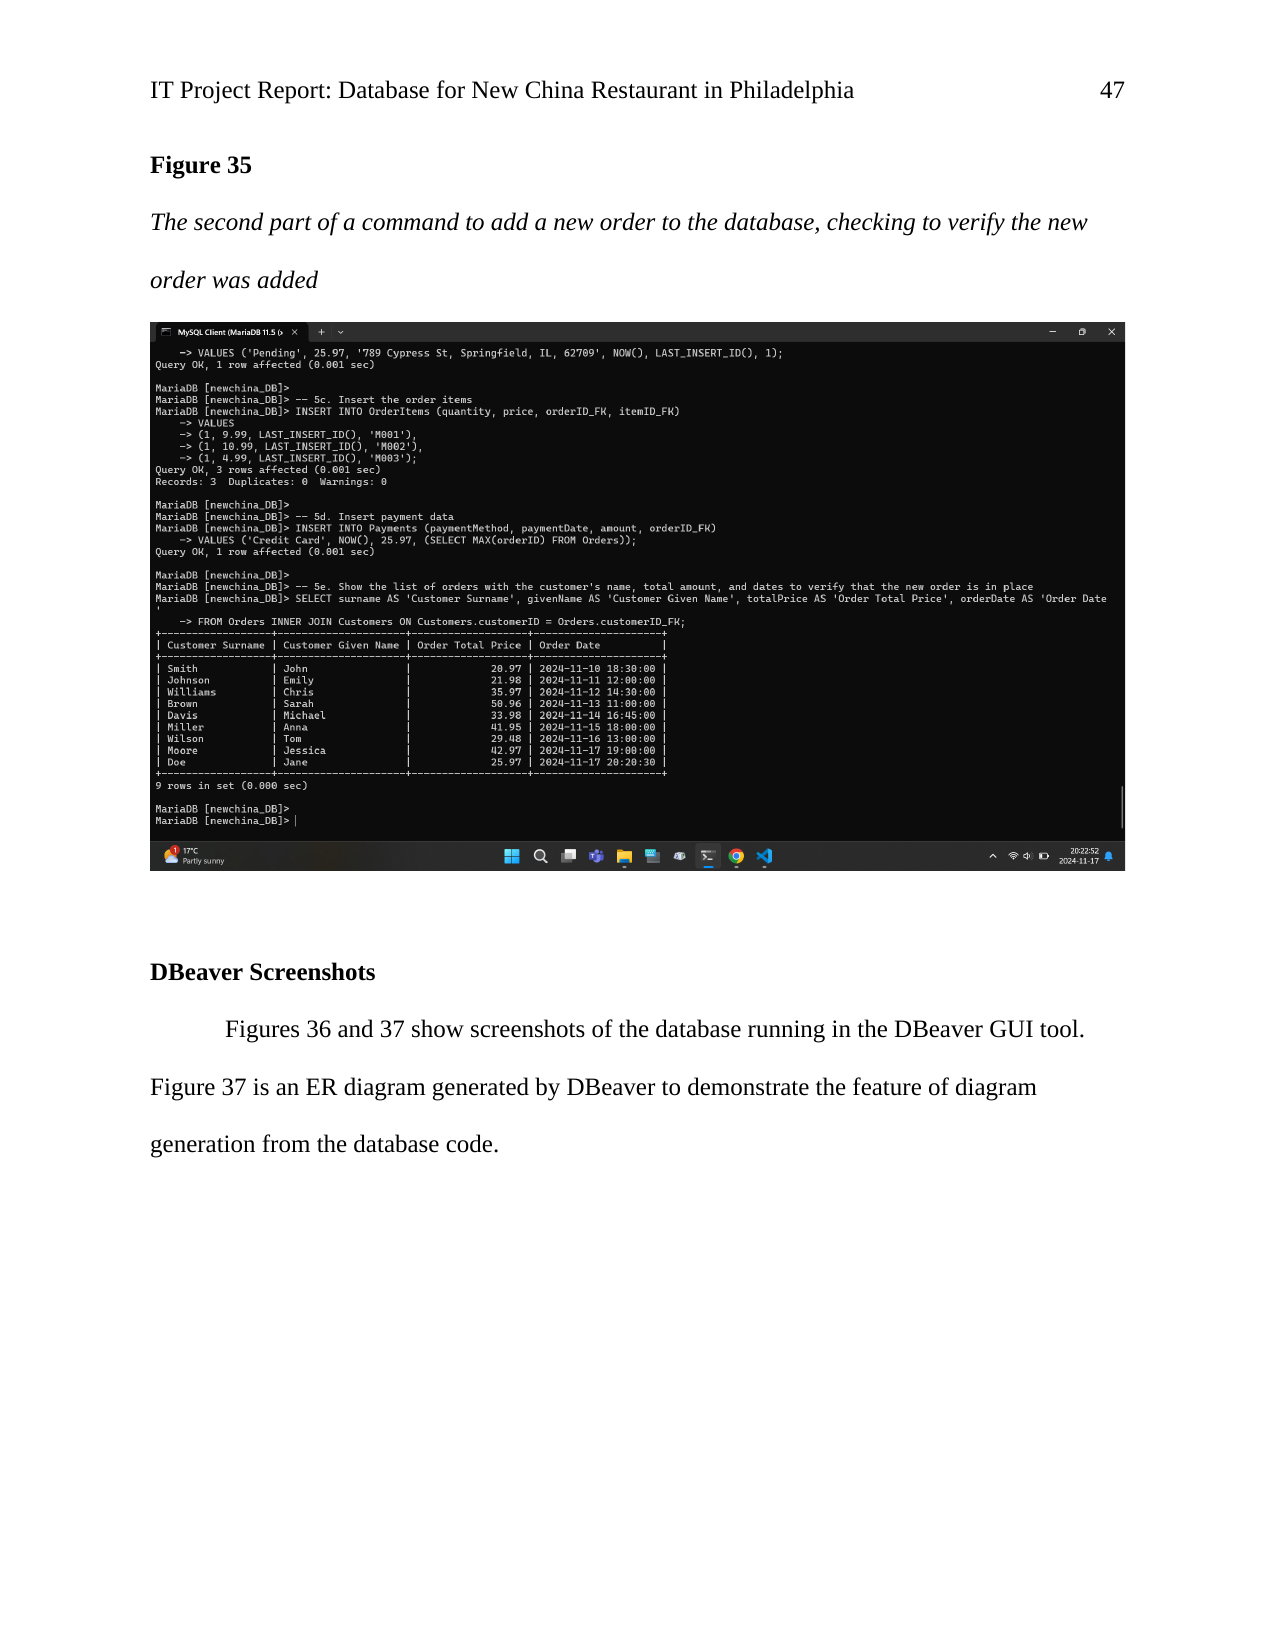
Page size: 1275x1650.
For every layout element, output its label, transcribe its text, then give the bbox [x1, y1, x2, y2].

picture [150, 322, 1125, 871]
text The second part of a command to add a new order to the database, checking to verify the new order was added [150, 207, 1125, 294]
text DBeaver Screenshots [150, 957, 1125, 985]
text Figures 36 and 37 show screenshots of the database running in the DBeaver GUI tool. Figure 37 is an ER diagram generated by DBeaver to demonstrate the feature of diagram generation from the database code. [150, 1014, 1125, 1158]
text Figure 35 [150, 150, 1125, 179]
